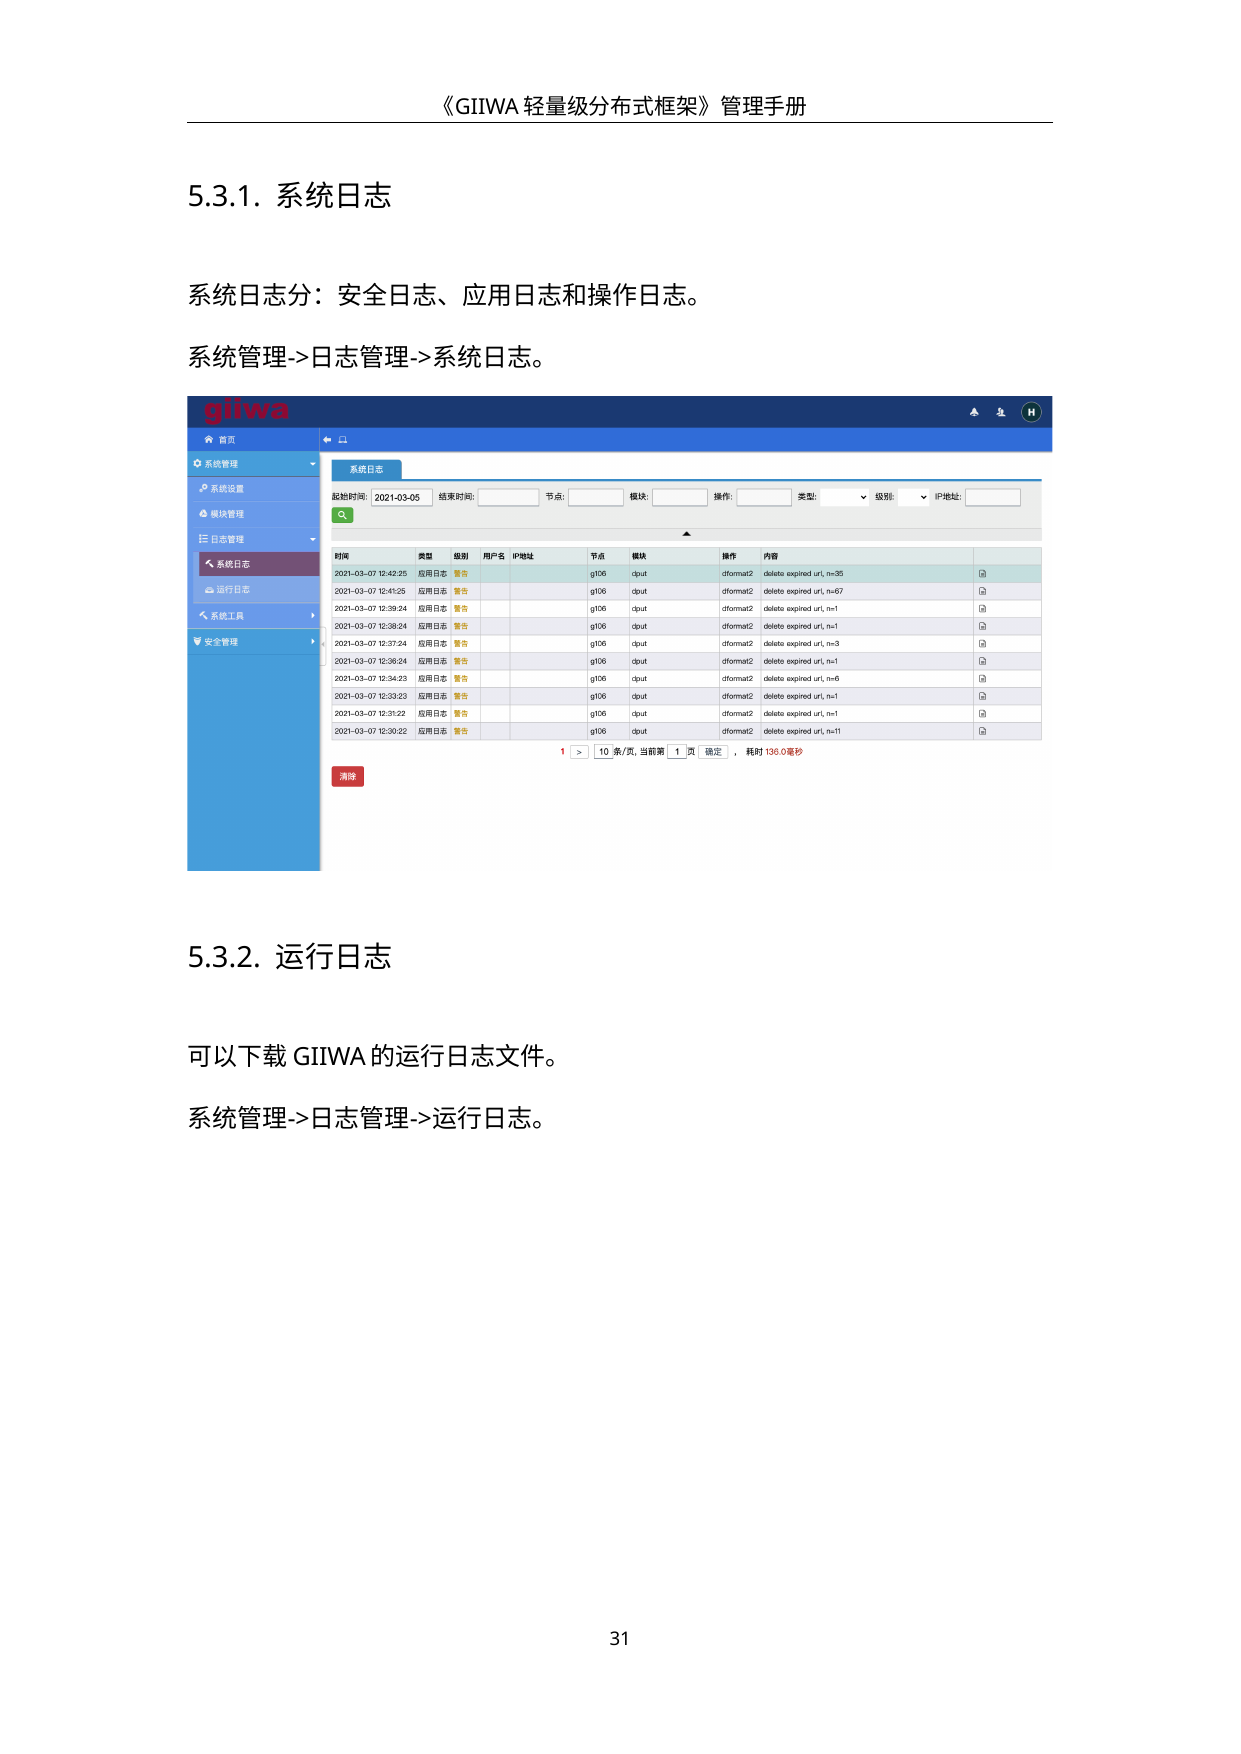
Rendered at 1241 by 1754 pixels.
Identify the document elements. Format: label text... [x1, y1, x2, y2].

text 系统管理->日志管理->运行日志。 [187, 1095, 1053, 1139]
text 系统日志分：安全日志、应用日志和操作日志。 [187, 272, 1053, 316]
subtitle 系统日志 [187, 172, 1053, 216]
text 可以下载GIIWA的运行日志文件。 [187, 1033, 1053, 1077]
text 系统管理->日志管理->系统日志。 [187, 334, 1053, 378]
subtitle 运行日志 [187, 933, 1053, 977]
picture [187, 396, 1053, 871]
